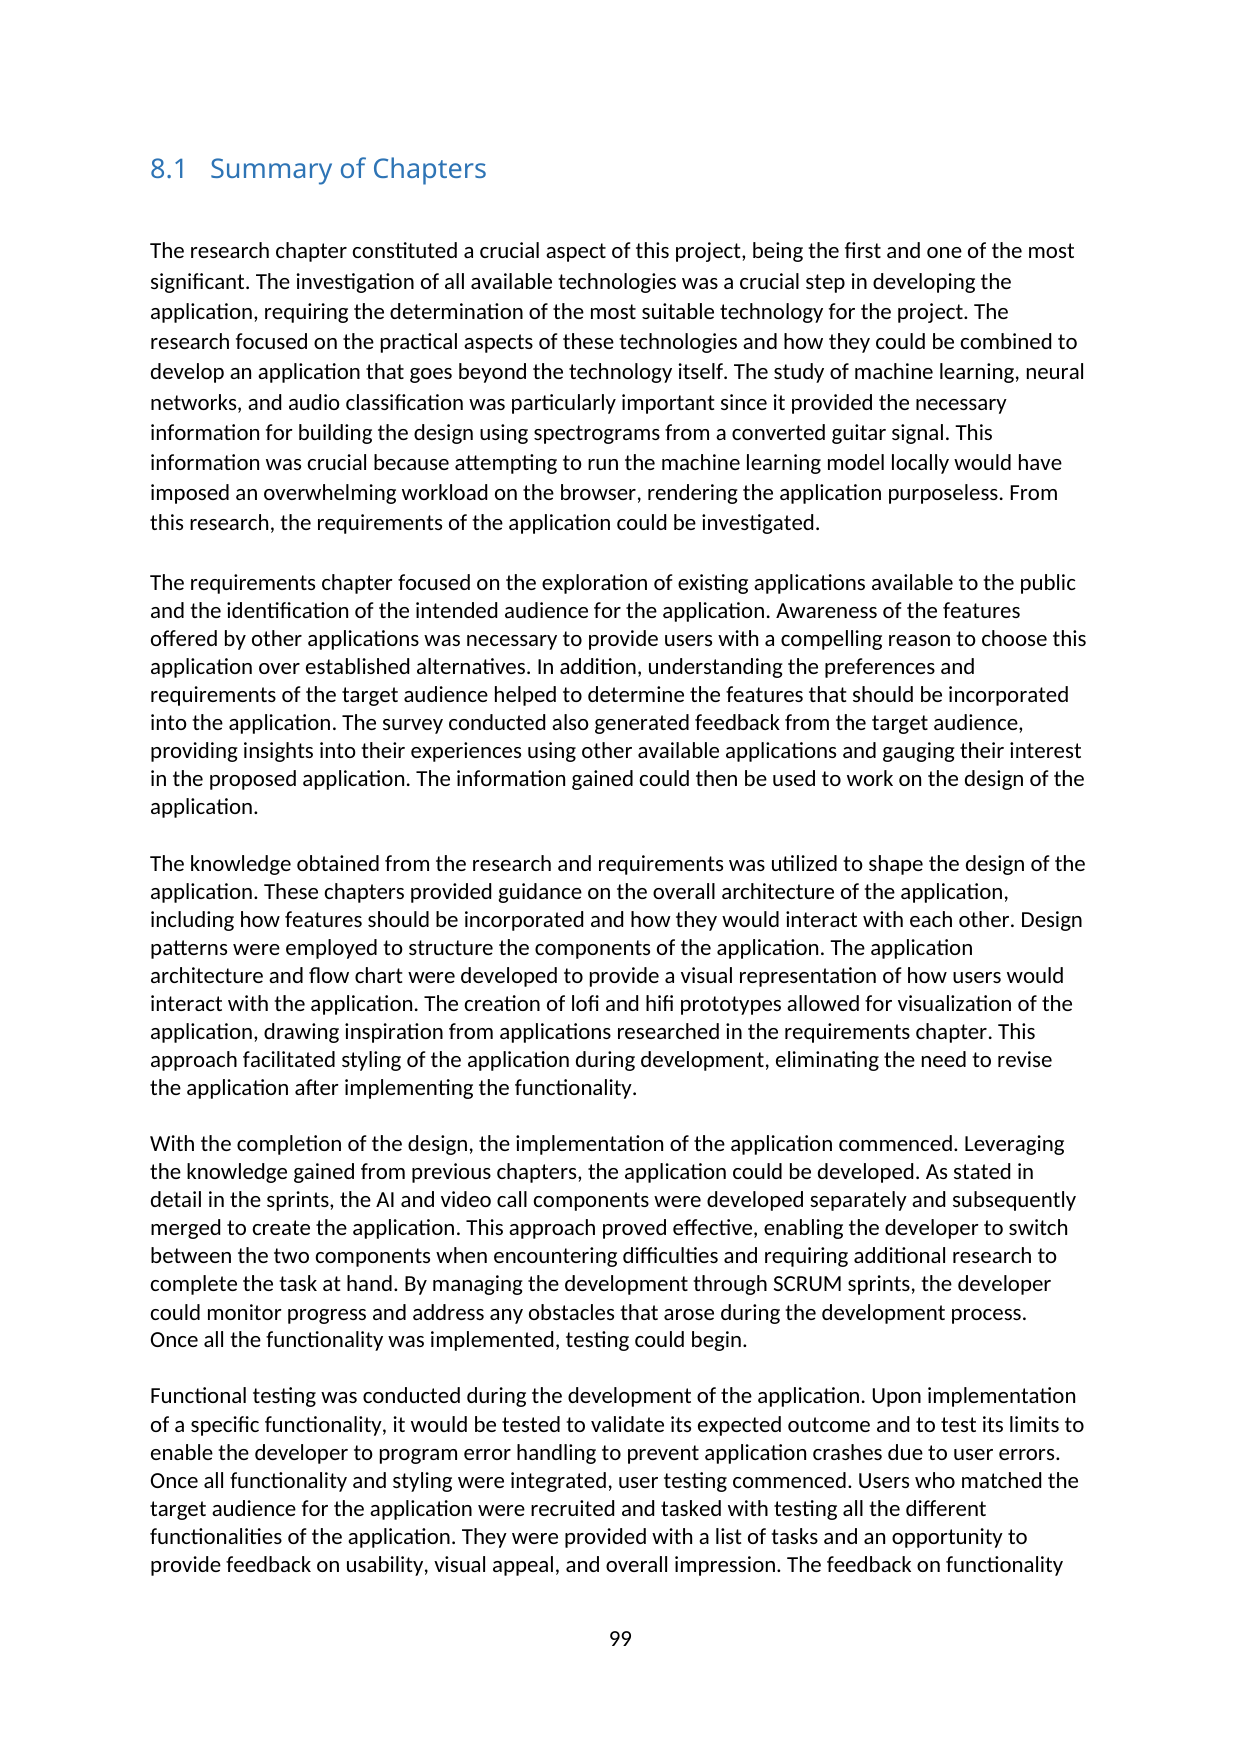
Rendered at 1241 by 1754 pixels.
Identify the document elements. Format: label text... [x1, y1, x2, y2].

text The research chapter constituted a crucial aspect of this project, being the first and one of the most significant. The investigation of all available technologies was a crucial step in developing the application, requiring the determination of the most suitable technology for the project. The research focused on the practical aspects of these technologies and how they could be combined to develop an application that goes beyond the technology itself. The study of machine learning, neural networks, and audio classification was particularly important since it provided the necessary information for building the design using spectrograms from a converted guitar signal. This information was crucial because attempting to run the machine learning model locally would have imposed an overwhelming workload on the browser, rendering the application purposeless. From this research, the requirements of the application could be investigated. [150, 237, 1090, 537]
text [150, 1382, 1090, 1578]
text The knowledge obtained from the research and requirements was utilized to shape the design of the application. These chapters provided guidance on the overall architecture of the application, including how features should be incorporated and how they would interact with each other. Design patterns were employed to structure the components of the application. The application architecture and flow chart were developed to provide a visual representation of how users would interact with the application. The creation of lofi and hifi prototypes allowed for visualization of the application, drawing inspiration from applications researched in the requirements chapter. This approach facilitated styling of the application during development, eliminating the need to revise the application after implementing the functionality. [150, 849, 1090, 1101]
text With the completion of the design, the implementation of the application commenced. Leveraging the knowledge gained from previous chapters, the application could be developed. As stated in detail in the sprints, the AI and video call components were developed separately and subsequently merged to create the application. This approach proved effective, enabling the developer to switch between the two components when encountering difficulties and requiring additional research to complete the task at hand. By managing the development through SCRUM sprints, the developer could monitor progress and address any obstacles that arose during the development process. [150, 1129, 1090, 1326]
text The requirements chapter focused on the exploration of existing applications available to the public and the identification of the intended audience for the application. Awareness of the features offered by other applications was necessary to provide users with a compelling reason to choose this application over established alternatives. In addition, understanding the preferences and requirements of the target audience helped to determine the features that should be incorporated into the application. The survey conducted also generated feedback from the target audience, providing insights into their experiences using other available applications and gauging their interest in the proposed application. The information gained could then be used to work on the design of the application. [150, 568, 1090, 820]
text Once all the functionality was implemented, testing could begin. [150, 1326, 1090, 1354]
subtitle Summary of Chapters [150, 150, 1090, 187]
